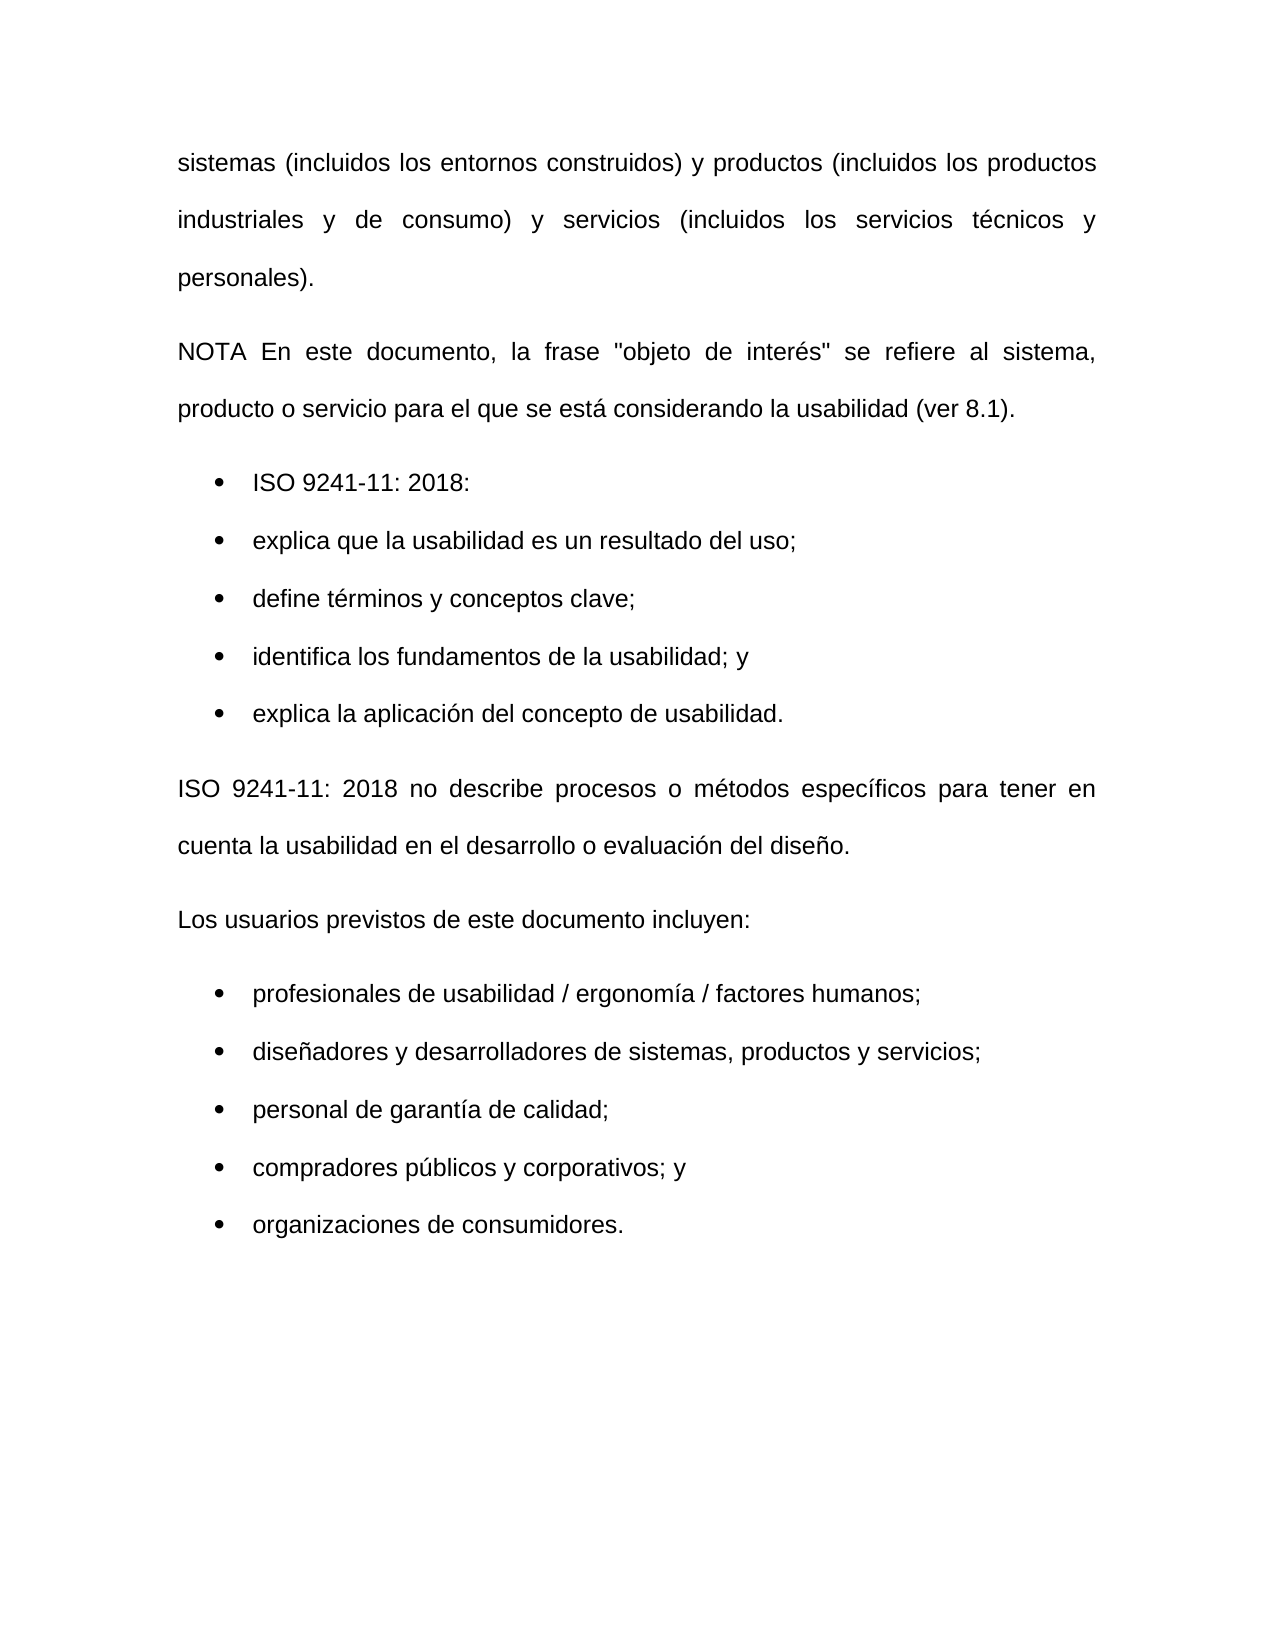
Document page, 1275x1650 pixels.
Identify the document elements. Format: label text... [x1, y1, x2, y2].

list explica que la usabilidad es un resultado del uso; [215, 526, 1098, 555]
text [177, 148, 1098, 291]
list define términos y conceptos clave; [215, 584, 1098, 613]
list personal de garantía de calidad; [215, 1095, 1098, 1124]
list organizaciones de consumidores. [215, 1210, 1098, 1239]
list identifica los fundamentos de la usabilidad; y [215, 642, 1098, 670]
list ISO 9241-11: 2018: [215, 468, 1098, 497]
list compradores públicos y corporativos; y [215, 1153, 1098, 1181]
list explica la aplicación del concepto de usabilidad. [215, 699, 1098, 728]
list profesionales de usabilidad / ergonomía / factores humanos; [215, 979, 1098, 1008]
text NOTA En este documento, la frase "objeto de interés" se refiere al sistema, producto o servicio para el que se está considerando la usabilidad (ver 8.1). [177, 337, 1098, 423]
list diseñadores y desarrolladores de sistemas, productos y servicios; [215, 1037, 1098, 1066]
text ISO 9241-11: 2018 no describe procesos o métodos específicos para tener en cuenta la usabilidad en el desarrollo o evaluación del diseño. [177, 774, 1098, 860]
text Los usuarios previstos de este documento incluyen: [177, 905, 1098, 934]
